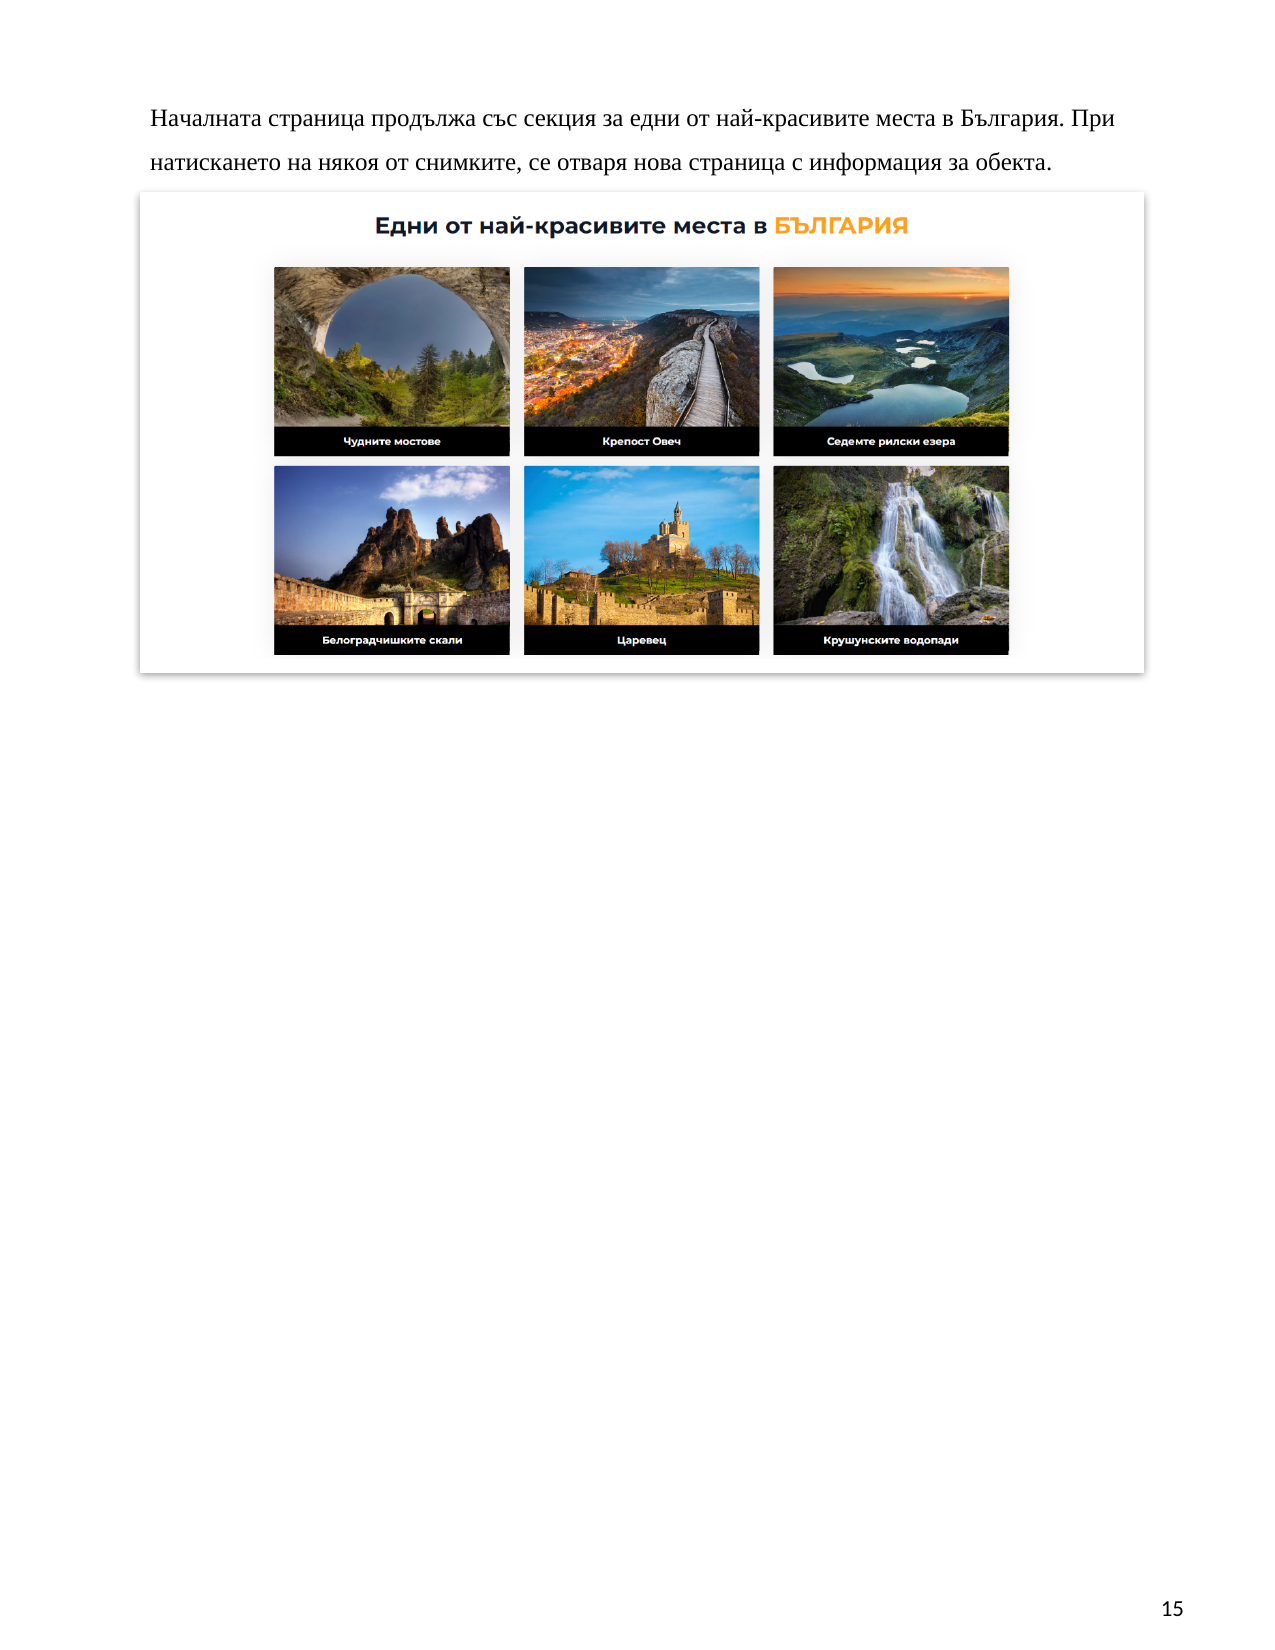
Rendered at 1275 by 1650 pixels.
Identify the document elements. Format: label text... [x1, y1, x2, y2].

text Началната страница продължа със секция за едни от най-красивите места в България. При натискането на някоя от снимките, се отваря нова страница с информация за обекта. [150, 103, 1125, 175]
picture [154, 207, 1129, 659]
